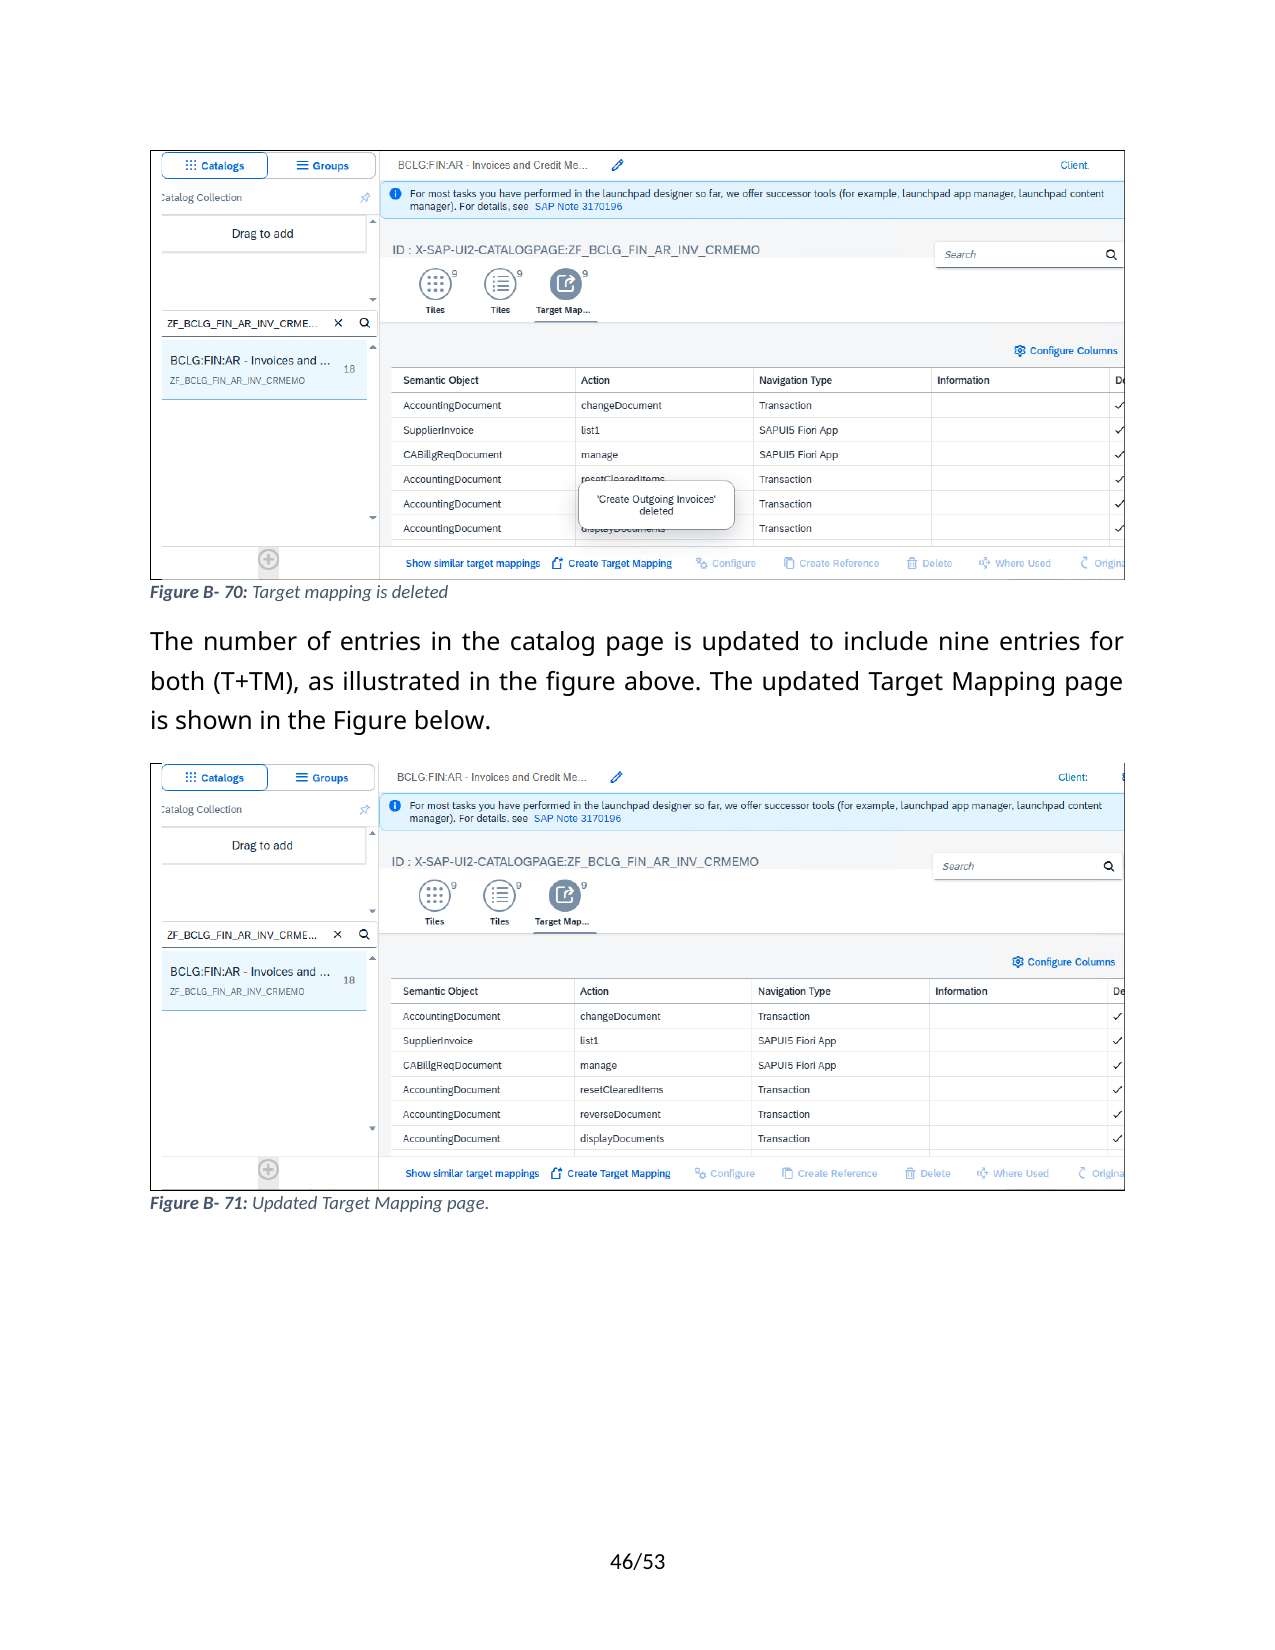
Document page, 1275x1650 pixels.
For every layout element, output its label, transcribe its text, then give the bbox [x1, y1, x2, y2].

text Figure B- 71: Updated Target Mapping page. [150, 1191, 1125, 1214]
table_header [151, 151, 161, 579]
picture [161, 151, 1125, 580]
text Figure B- 70: Target mapping is deleted [150, 580, 1125, 603]
text The number of entries in the catalog page is updated to include nine entries for both (T+TM), as illustrated in the figure above. The updated Target Mapping page is shown in the Figure below. [150, 624, 1125, 736]
picture [161, 763, 1125, 1190]
table_header [151, 764, 161, 1190]
